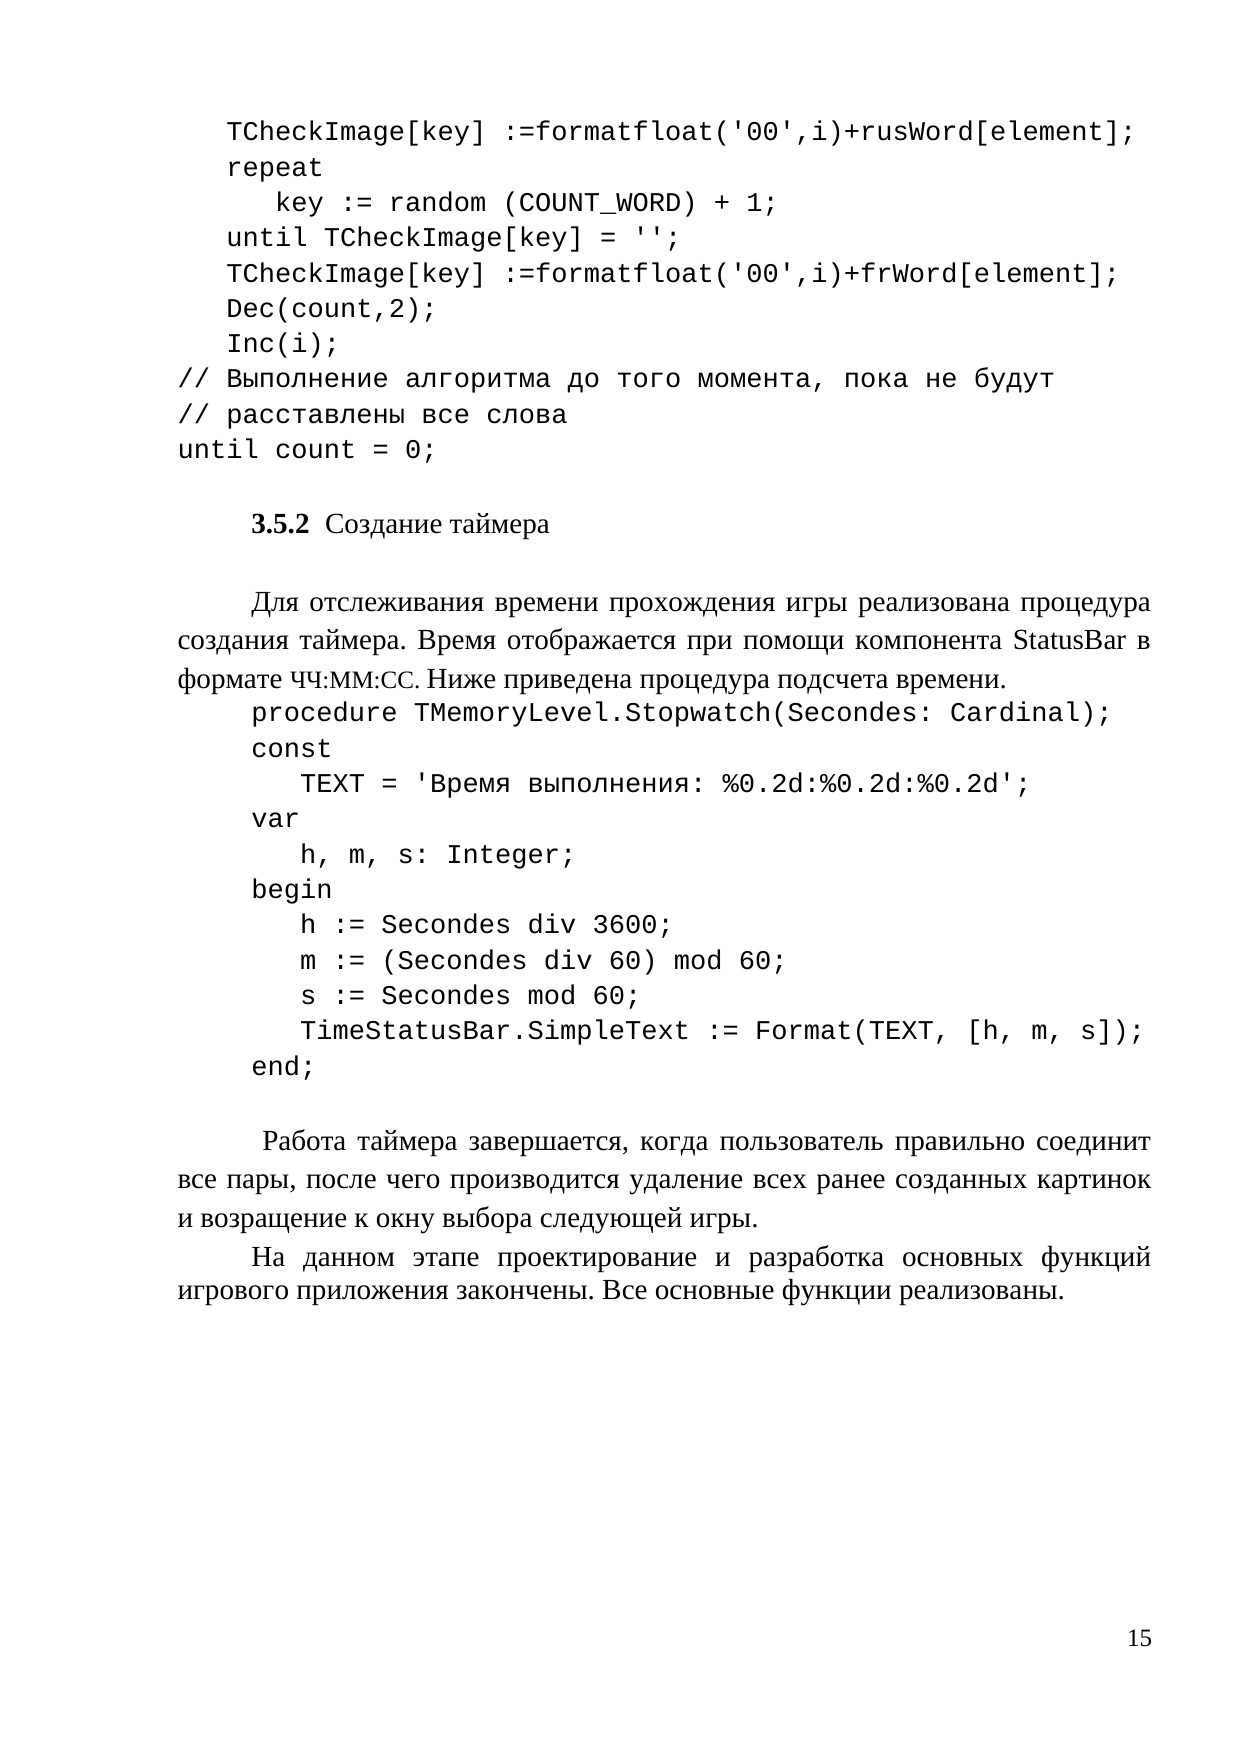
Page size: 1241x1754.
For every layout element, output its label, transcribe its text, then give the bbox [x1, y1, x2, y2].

text TCheckImage[key] :=formatfloat('00',i)+frWord[element]; [177, 259, 1152, 290]
text Inc(i); [177, 330, 1152, 361]
text begin [177, 876, 1152, 907]
text Работа таймера завершается, когда пользователь правильно соединит все пары, после чего производится удаление всех ранее созданных картинок и возращение к окну выбора следующей игры. [177, 1123, 1152, 1234]
text end; [177, 1052, 1152, 1083]
text TimeStatusBar.SimpleText := Format(TEXT, [h, m, s]); [177, 1017, 1152, 1048]
text TEXT = 'Время выполнения: %0.2d:%0.2d:%0.2d'; [177, 770, 1152, 801]
text until TCheckImage[key] = ''; [177, 224, 1152, 255]
text // расставлены все слова [177, 401, 1152, 431]
text const [177, 734, 1152, 765]
text m := (Secondes div 60) mod 60; [177, 946, 1152, 977]
text s := Secondes mod 60; [177, 982, 1152, 1012]
text h, m, s: Integer; [177, 841, 1152, 871]
text repeat [177, 153, 1152, 184]
text until count = 0; [177, 436, 1152, 467]
text // Выполнение алгоритма до того момента, пока не будут [177, 365, 1152, 396]
text На данном этапе проектирование и разработка основных функций игрового приложения закончены. Все основные функции реализованы. [177, 1239, 1152, 1306]
list Создание таймера [251, 507, 1152, 540]
text Dec(count,2); [177, 295, 1152, 325]
text Для отслеживания времени прохождения игры реализована процедура создания таймера. Время отображается при помощи компонента StatusBar в формате ЧЧ:ММ:СС. Ниже приведена процедура подсчета времени. [177, 584, 1152, 694]
text h := Secondes div 3600; [177, 911, 1152, 942]
text procedure TMemoryLevel.Stopwatch(Secondes: Cardinal); [177, 699, 1152, 730]
text TCheckImage[key] :=formatfloat('00',i)+rusWord[element]; [177, 118, 1152, 149]
text var [177, 805, 1152, 836]
text key := random (COUNT_WORD) + 1; [177, 189, 1152, 219]
